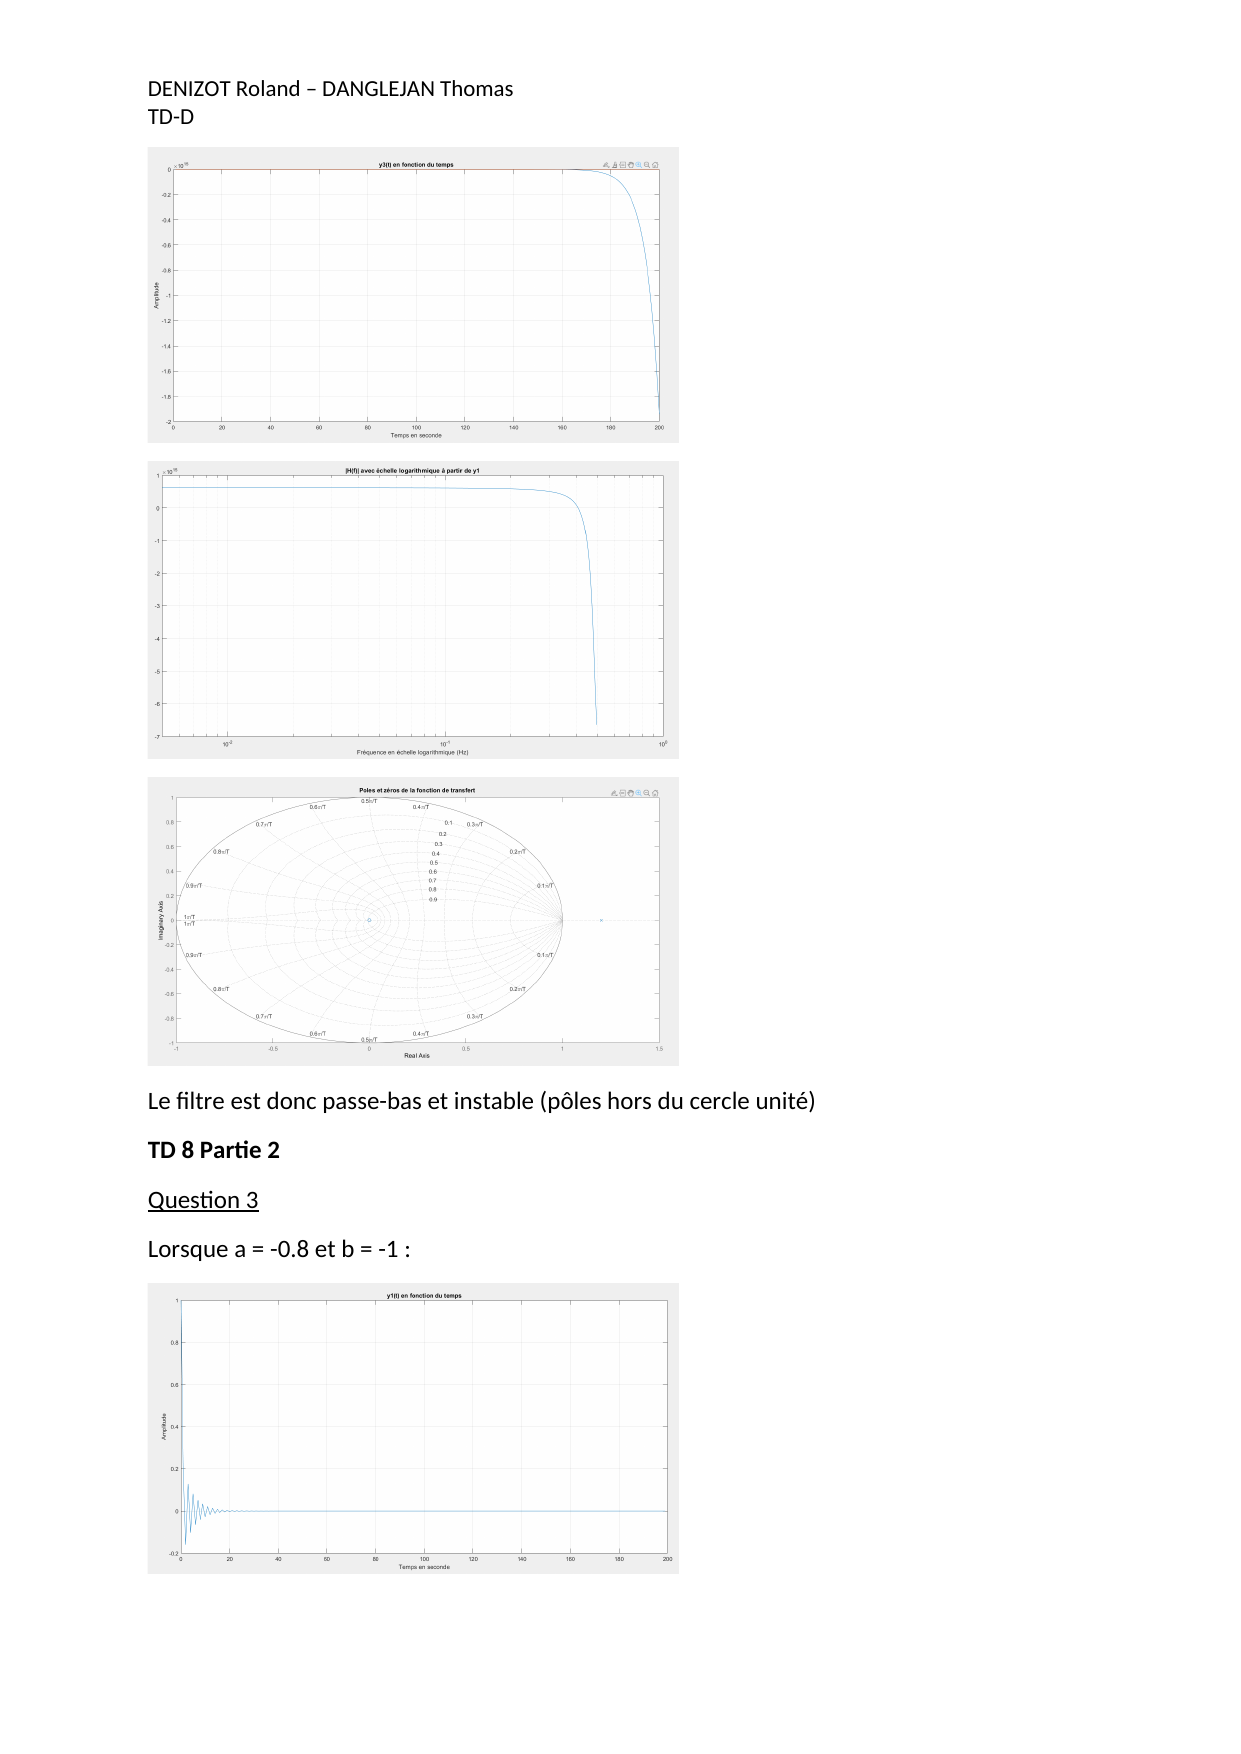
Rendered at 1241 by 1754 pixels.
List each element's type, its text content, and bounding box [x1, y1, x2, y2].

text Le filtre est donc passe-bas et instable (pôles hors du cercle unité) [148, 1085, 1093, 1115]
text Question 3 [148, 1184, 1093, 1214]
picture [147, 147, 679, 443]
picture [147, 777, 679, 1066]
picture [147, 1283, 679, 1574]
picture [147, 461, 679, 759]
text Lorsque a = -0.8 et b = -1 : [148, 1234, 1093, 1264]
text TD 8 Partie 2 [148, 1134, 1093, 1165]
